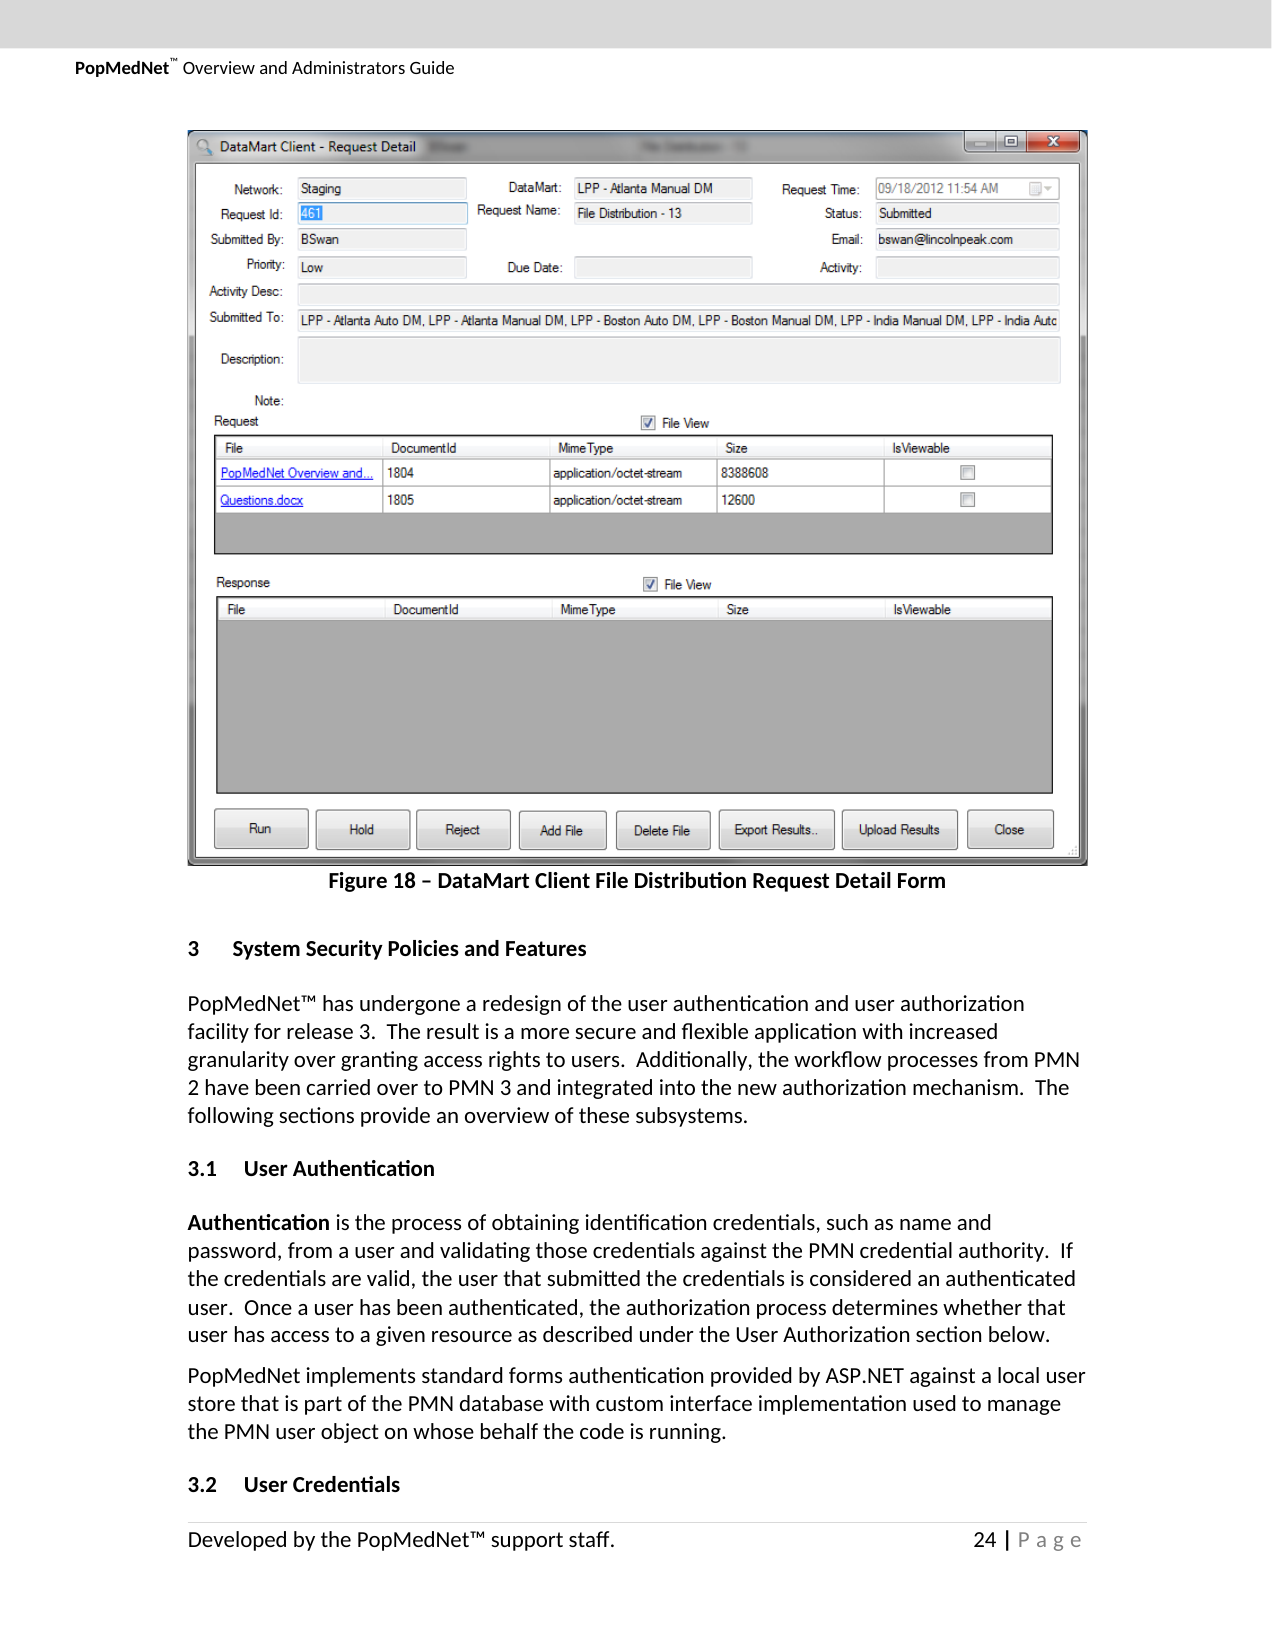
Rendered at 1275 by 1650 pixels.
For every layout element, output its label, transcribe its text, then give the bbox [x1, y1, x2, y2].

subtitle User Authentication [187, 1154, 1087, 1182]
text Figure 18 – DataMart Client File Distribution Request Detail Form [187, 866, 1087, 894]
text Authentication is the process of obtaining identification credentials, such as name and password, from a user and validating those credentials against the PMN credential authority. If the credentials are valid, the user that submitted the credentials is considered an authenticated user. Once a user has been authenticated, the authorization process determines whether that user has access to a given resource as described under the User Authorization section below. [187, 1208, 1087, 1349]
text PopMedNet™ has undergone a redesign of the user authentication and user authorization facility for release 3. The result is a more secure and flexible application with increased granularity over granting access rights to users. Additionally, the workflow processes from PMN 2 have been carried over to PMN 3 and integrated into the new authorization mechanism. The following sections provide an overview of these subsystems. [187, 989, 1087, 1129]
subtitle System Security Policies and Features [187, 934, 1087, 962]
picture [187, 130, 1088, 866]
subtitle User Credentials [187, 1470, 1087, 1498]
text PopMedNet implements standard forms authentication provided by ASP.NET against a local user store that is part of the PMN database with custom interface implementation used to manage the PMN user object on whose behalf the code is running. [187, 1361, 1087, 1445]
